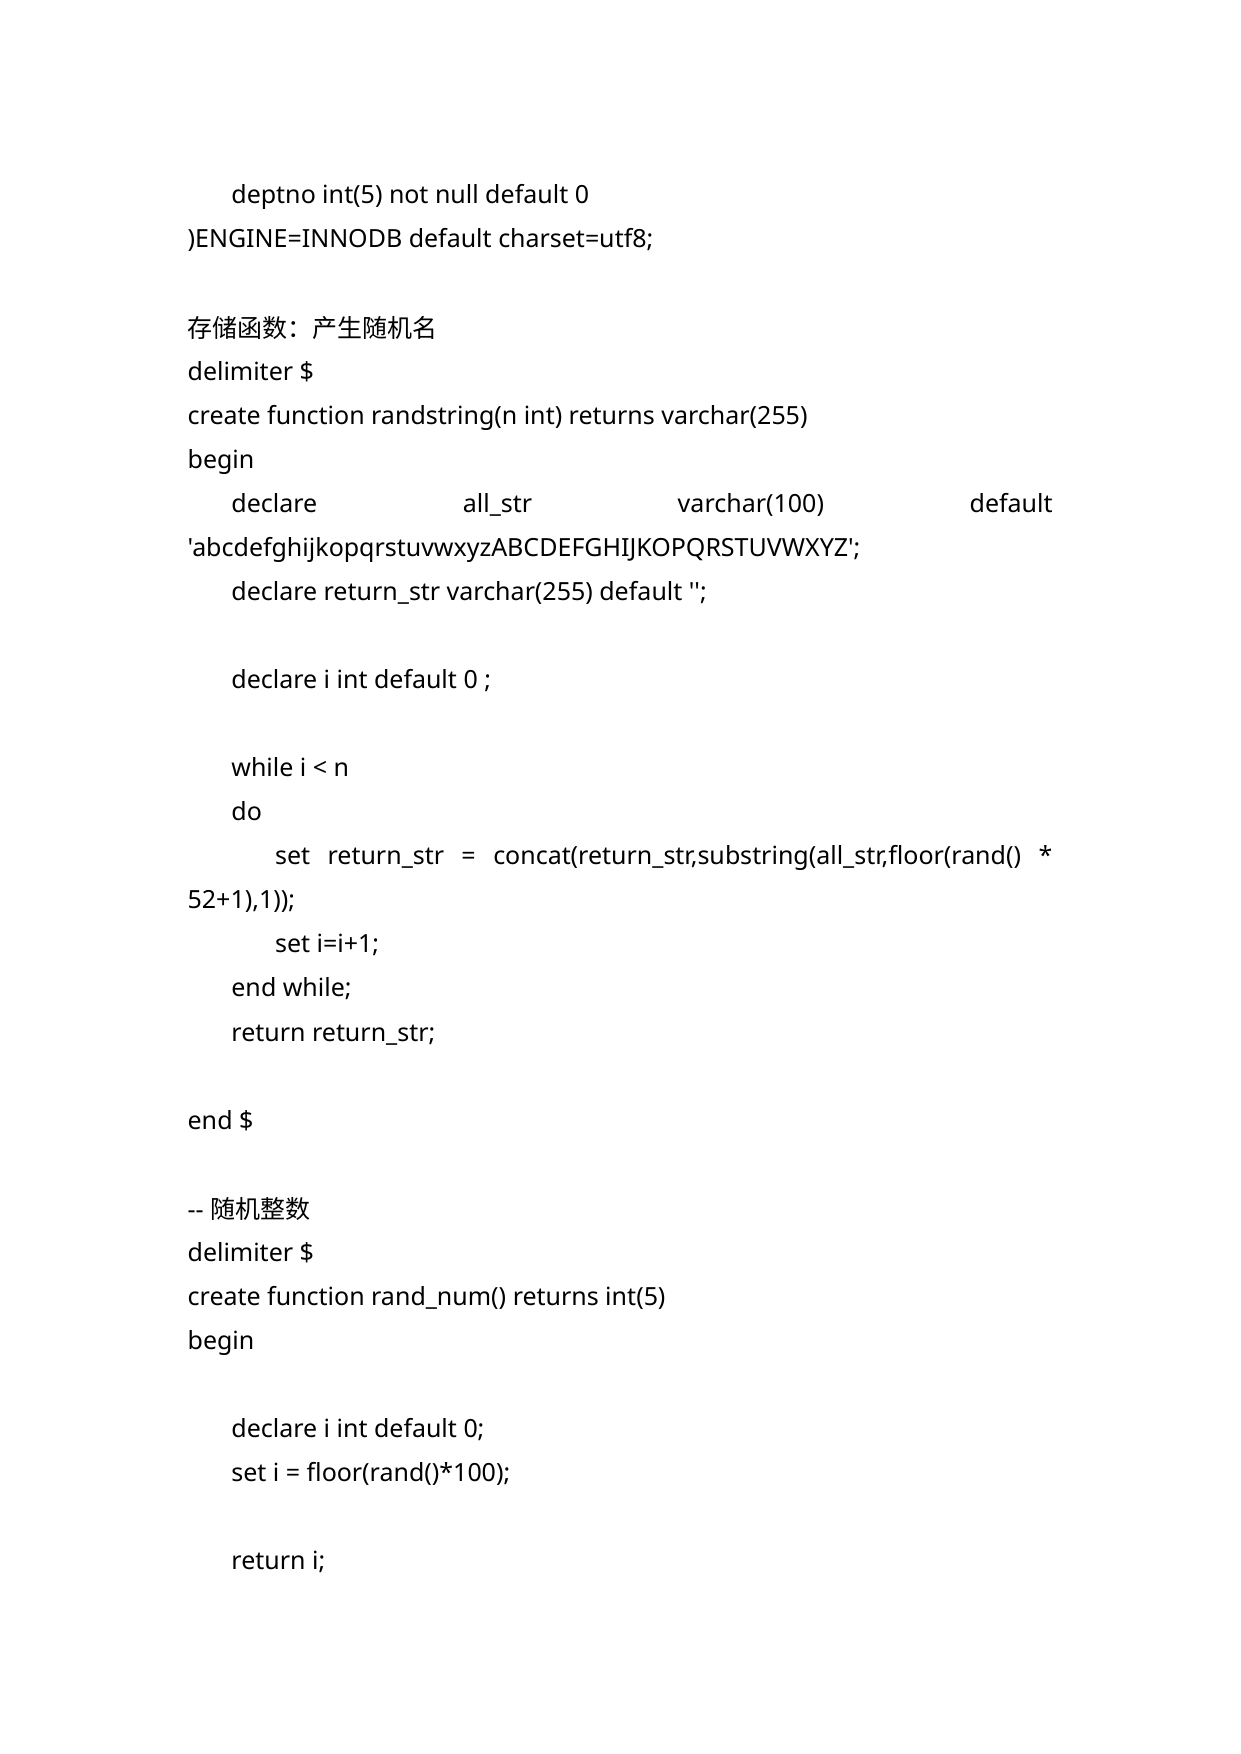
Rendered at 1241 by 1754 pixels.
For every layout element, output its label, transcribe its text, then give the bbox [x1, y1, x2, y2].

text set i = floor(rand()*100); [187, 1450, 1053, 1494]
text begin [187, 1318, 1053, 1362]
text declare return_str varchar(255) default ''; [187, 568, 1053, 613]
text deptno int(5) not null default 0 [187, 172, 1053, 216]
text set return_str = concat(return_str,substring(all_str,floor(rand() * 52+1),1)); [187, 833, 1053, 921]
text declare i int default 0; [187, 1406, 1053, 1450]
text declare i int default 0 ; [187, 657, 1053, 701]
text declare all_str varchar(100) default 'abcdefghijkopqrstuvwxyzABCDEFGHIJKOPQRSTUVWXYZ'; [187, 480, 1053, 568]
text )ENGINE=INNODB default charset=utf8; [187, 216, 1053, 260]
text end while; [187, 965, 1053, 1009]
text end $ [187, 1097, 1053, 1141]
text return return_str; [187, 1009, 1053, 1053]
text return i; [187, 1538, 1053, 1582]
text create function randstring(n int) returns varchar(255) [187, 392, 1053, 436]
text do [187, 789, 1053, 833]
text delimiter $ [187, 348, 1053, 392]
text -- 随机整数 [187, 1185, 1053, 1229]
text create function rand_num() returns int(5) [187, 1273, 1053, 1318]
text while i < n [187, 745, 1053, 789]
text set i=i+1; [187, 921, 1053, 965]
text delimiter $ [187, 1229, 1053, 1273]
text begin [187, 436, 1053, 480]
text 存储函数：产生随机名 [187, 304, 1053, 348]
